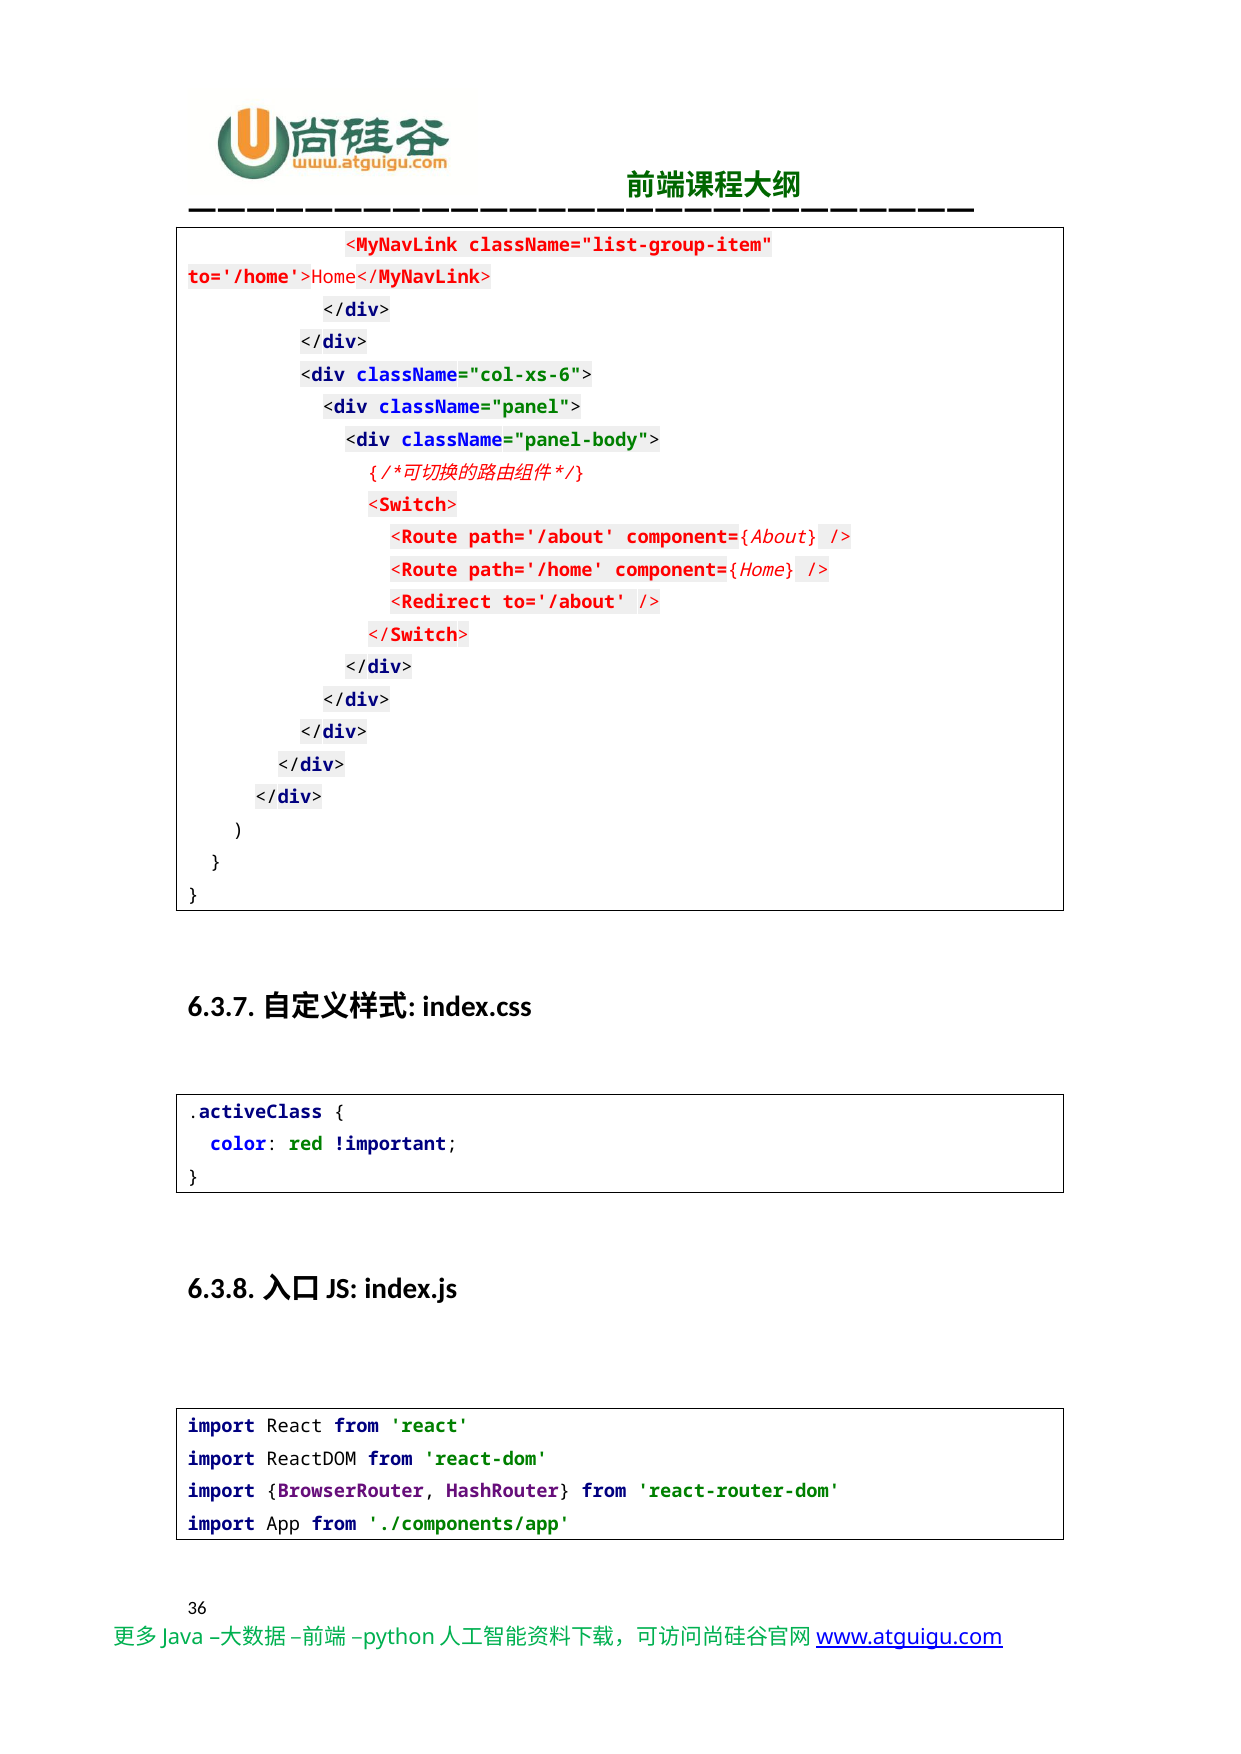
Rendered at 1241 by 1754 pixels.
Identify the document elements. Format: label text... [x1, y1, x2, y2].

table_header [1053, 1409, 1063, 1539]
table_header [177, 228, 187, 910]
subtitle 6.3.8. 入口JS: index.js [187, 1253, 1053, 1318]
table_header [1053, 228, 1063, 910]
subtitle 6.3.7. 自定义样式: index.css [187, 971, 1053, 1036]
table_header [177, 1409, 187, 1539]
picture [187, 88, 479, 195]
